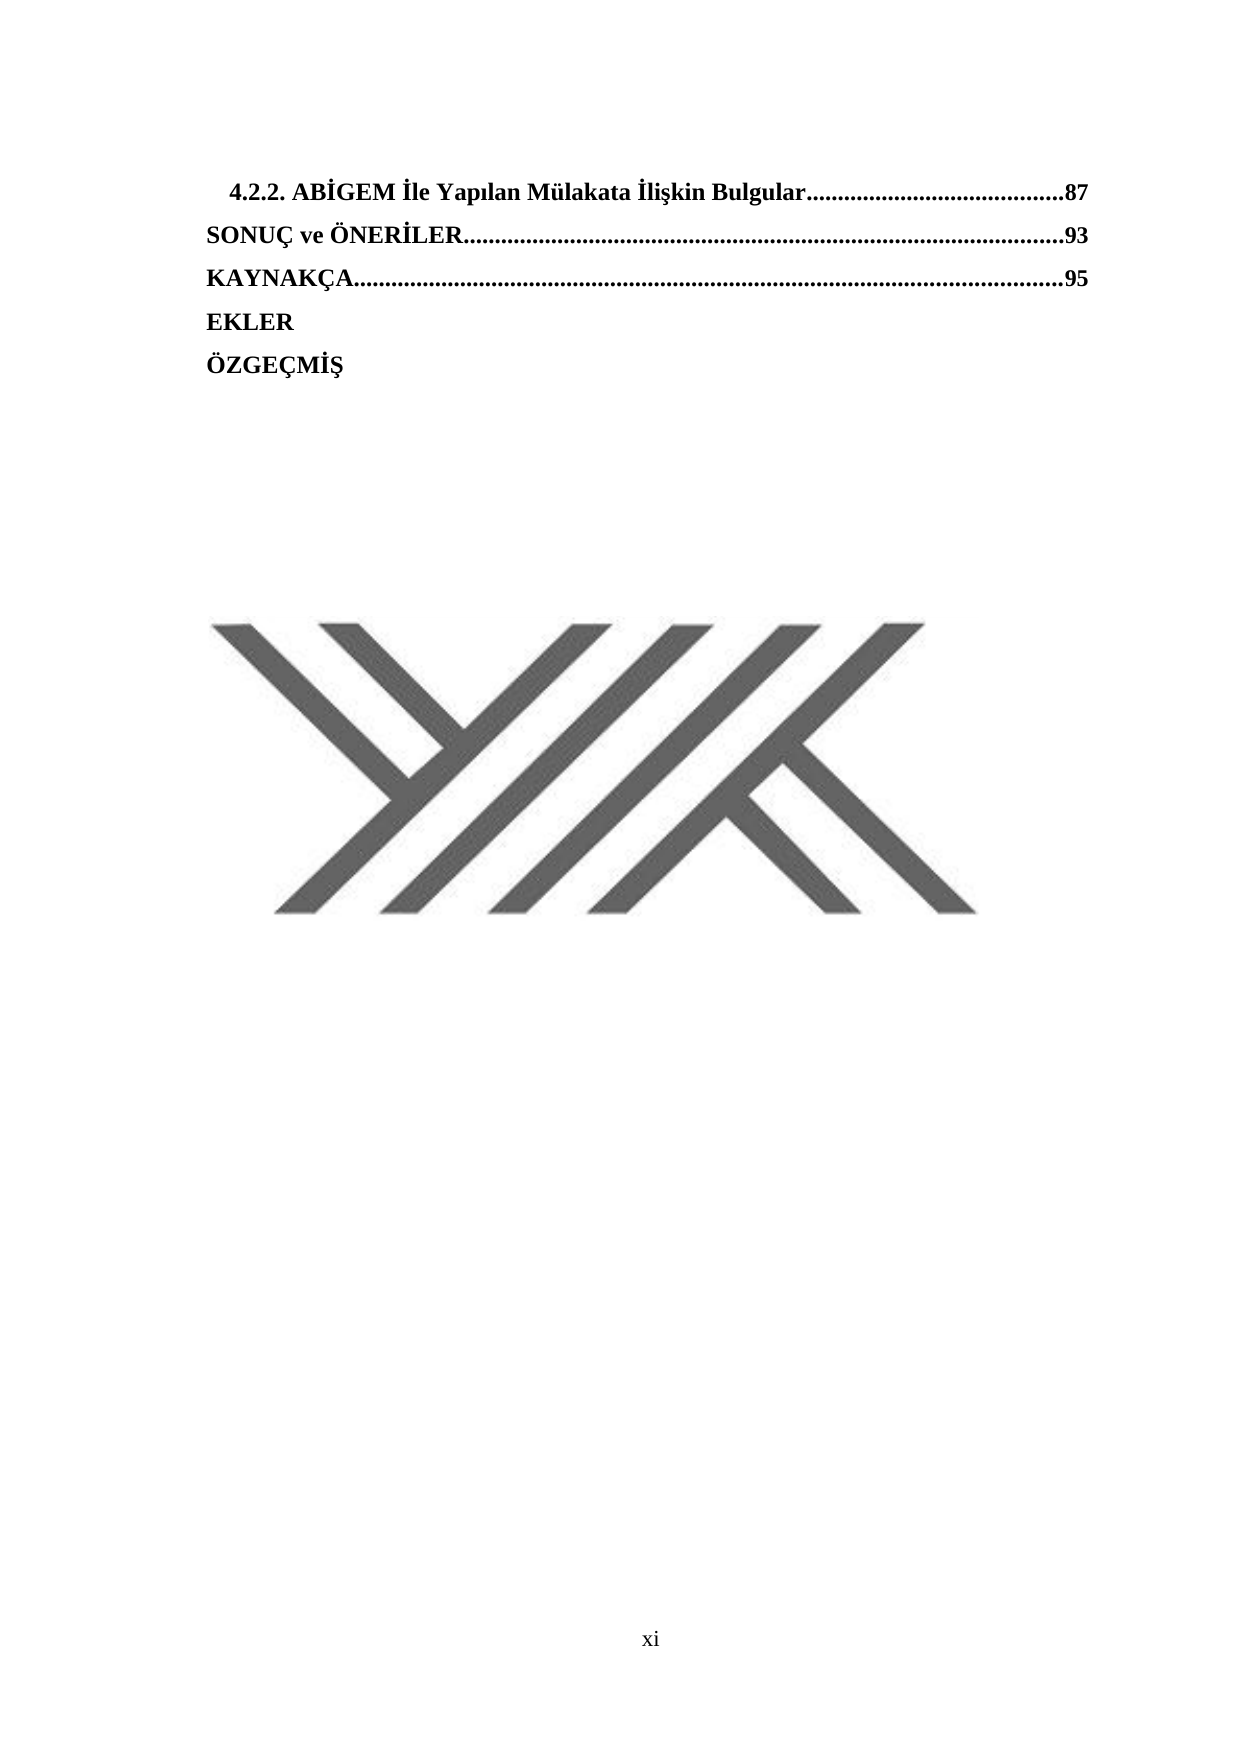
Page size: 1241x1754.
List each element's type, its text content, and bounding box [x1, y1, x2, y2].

text SONUÇ ve ÖNERİLER 93 [206, 221, 1092, 249]
text 4.2.2. ABİGEM İle Yapılan Mülakata İlişkin Bulgular 87 [229, 177, 1092, 206]
text EKLER [206, 307, 1092, 336]
picture [208, 616, 980, 921]
text KAYNAKÇA 95 [206, 263, 1092, 292]
text xi [642, 1625, 1092, 1652]
text ÖZGEÇMİŞ [206, 351, 1092, 379]
